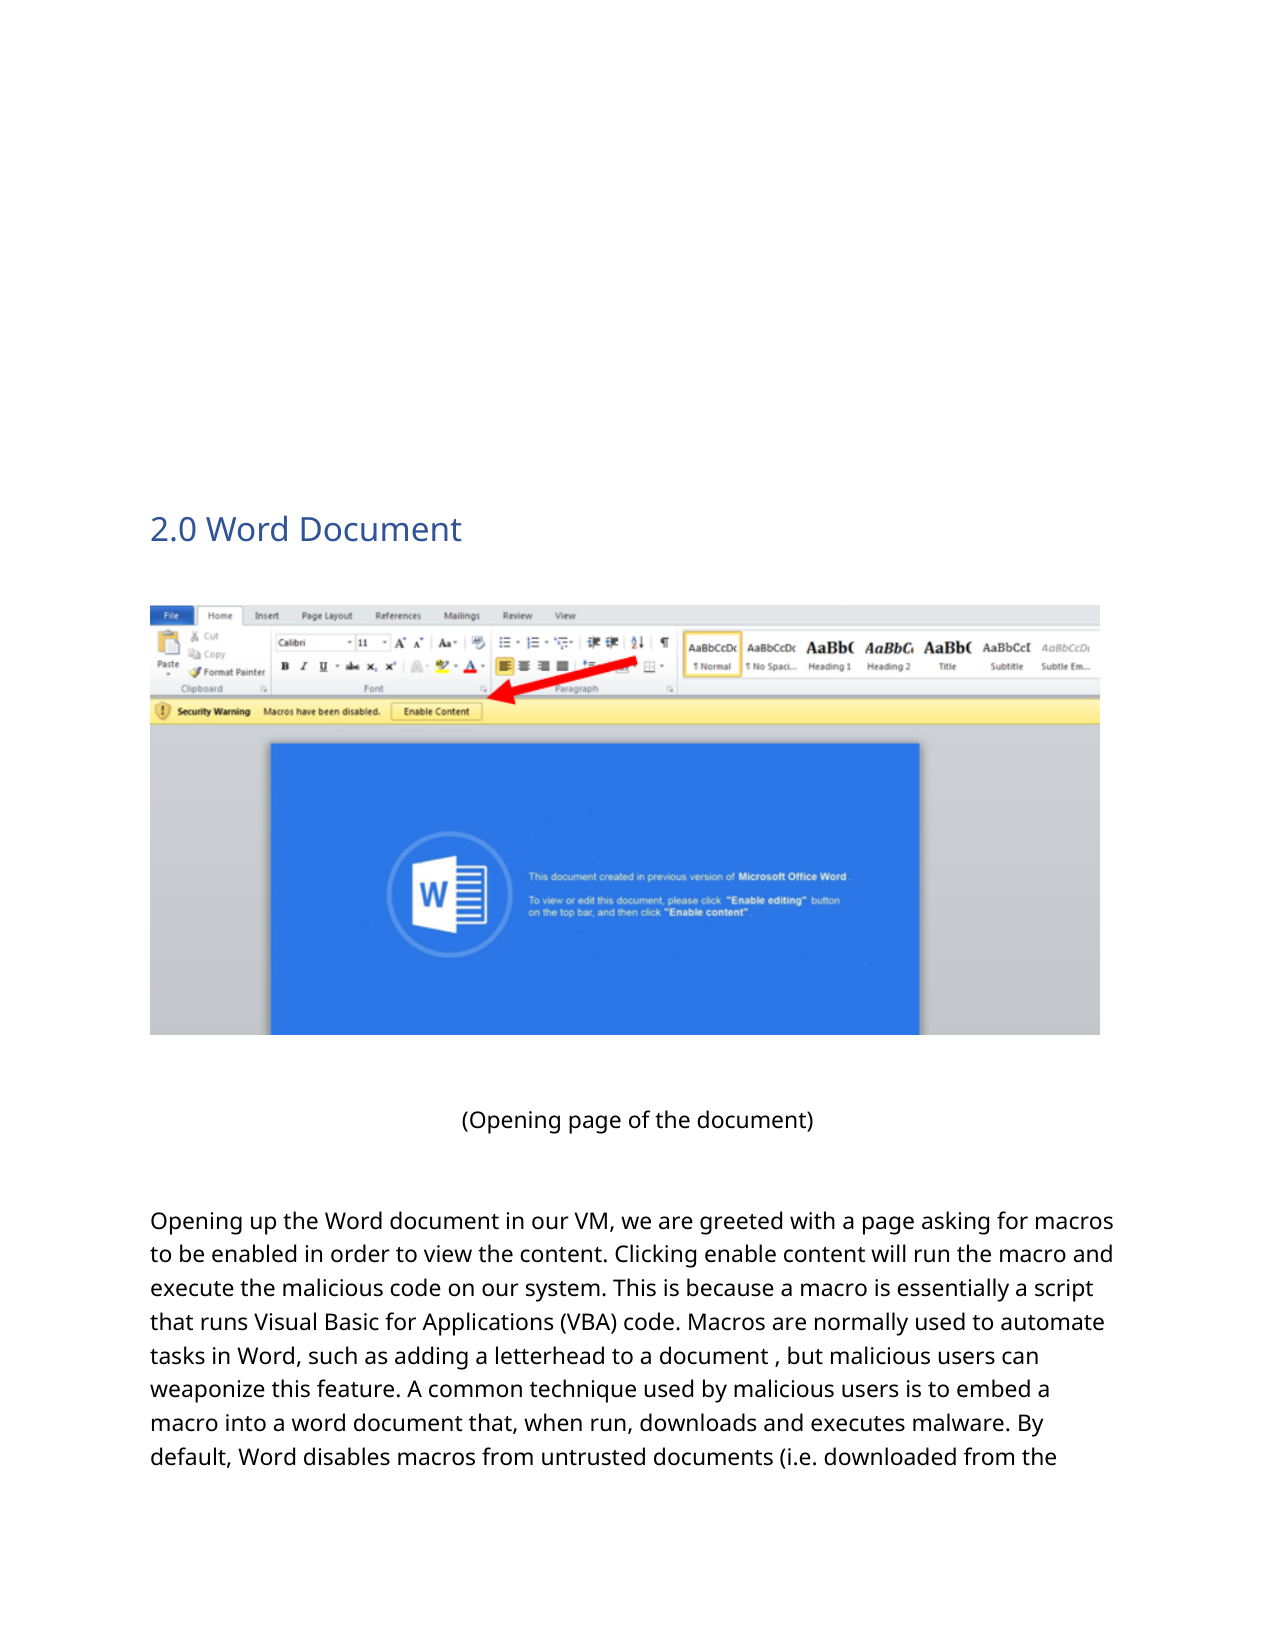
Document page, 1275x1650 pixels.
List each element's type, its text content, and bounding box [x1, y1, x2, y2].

picture [150, 605, 1100, 1035]
subtitle 2.0 Word Document [150, 506, 1125, 552]
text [150, 1204, 1125, 1472]
text (Opening page of the document) [150, 1104, 1125, 1135]
